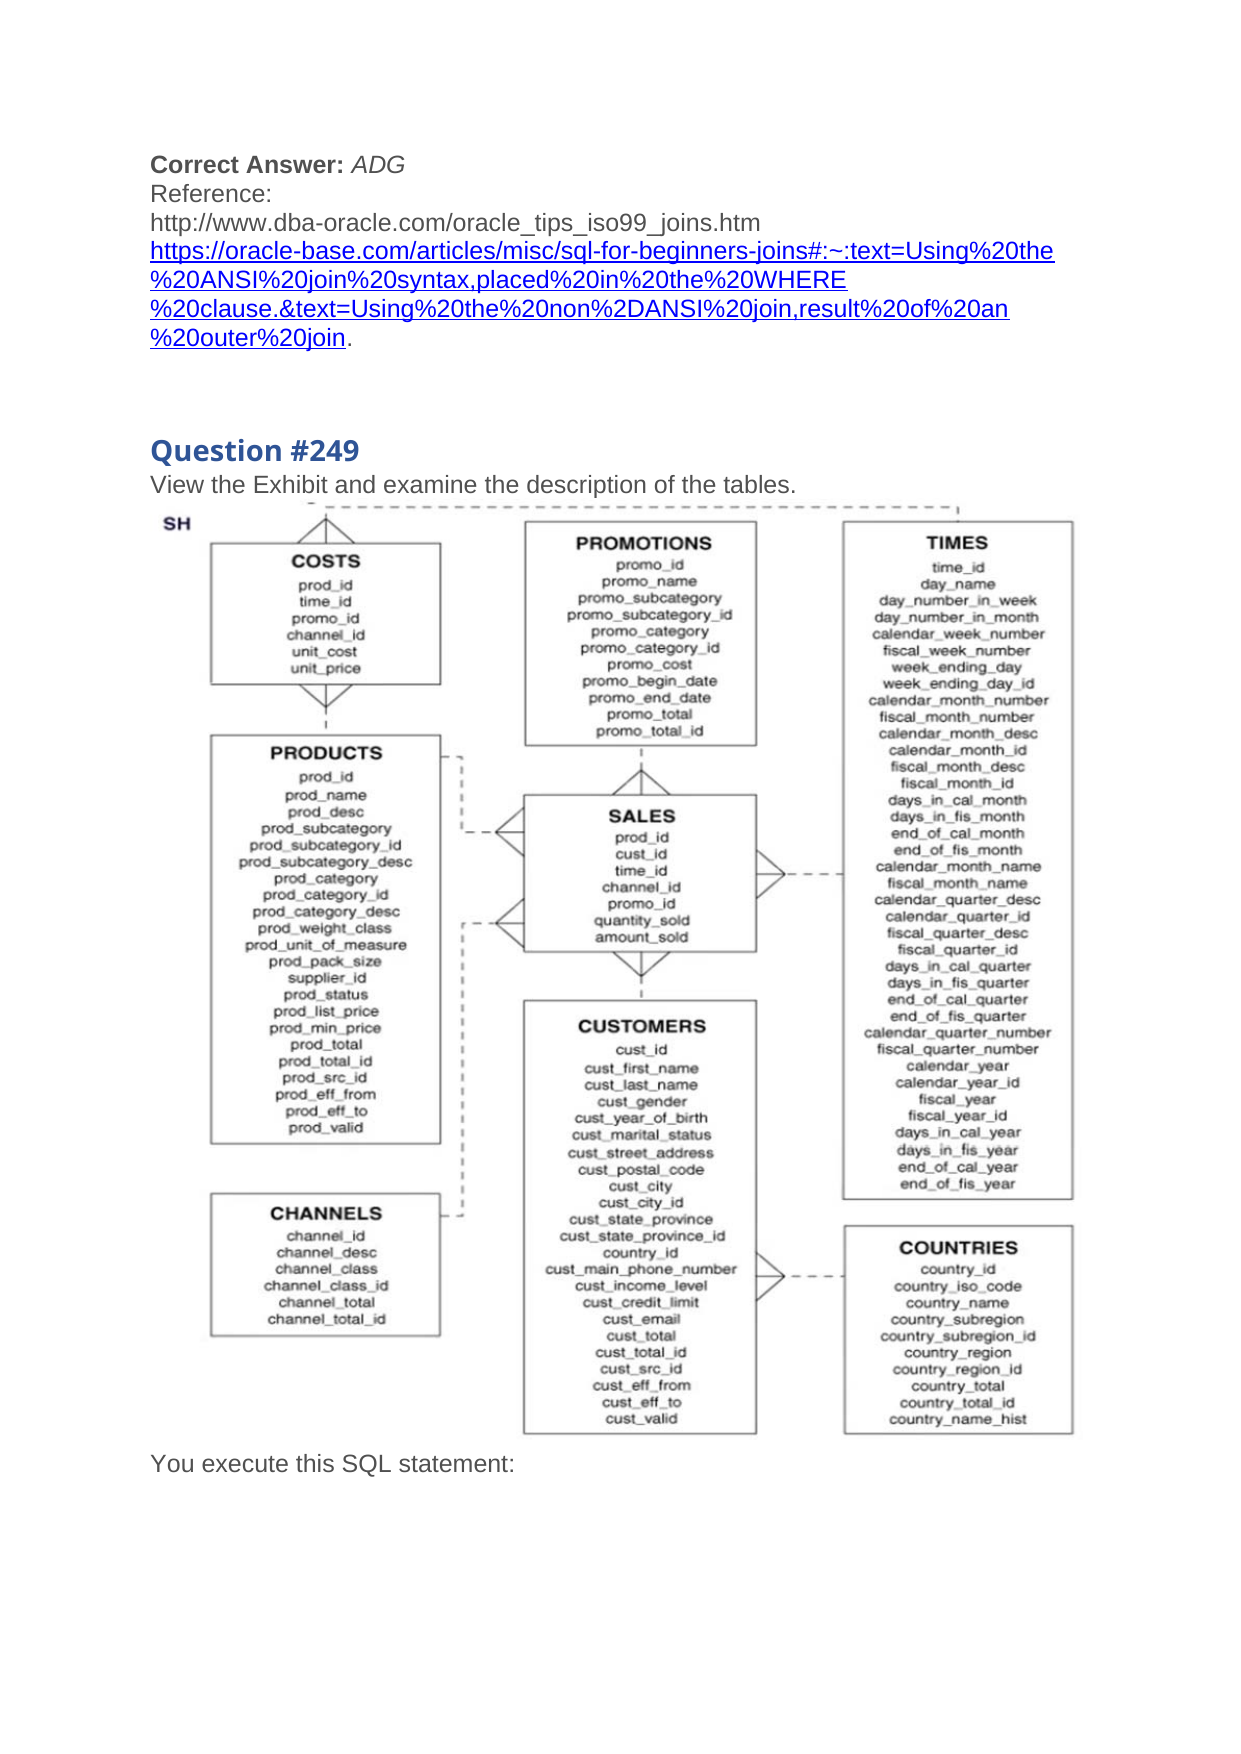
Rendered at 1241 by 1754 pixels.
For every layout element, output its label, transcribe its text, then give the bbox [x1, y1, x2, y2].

text Correct Answer: ADG Reference: http://www.dba-oracle.com/oracle_tips_iso99_joins.htm [150, 150, 1090, 236]
text View the Exhibit and examine the description of the tables. You execute this SQL statement: Which three statements are true? [150, 470, 1090, 498]
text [150, 1450, 1090, 1478]
subtitle Question #249 [150, 430, 1090, 470]
text https://oracle-base.com/articles/misc/sql-for-beginners-joins#:~:text=Using%20the%20ANSI%20join%20syntax,placed%20in%20the%20WHERE%20clause.&text=Using%20the%20non%2DANSI%20join,result%20of%20an%20outer%20join. [150, 236, 1090, 351]
picture [150, 498, 1090, 1450]
